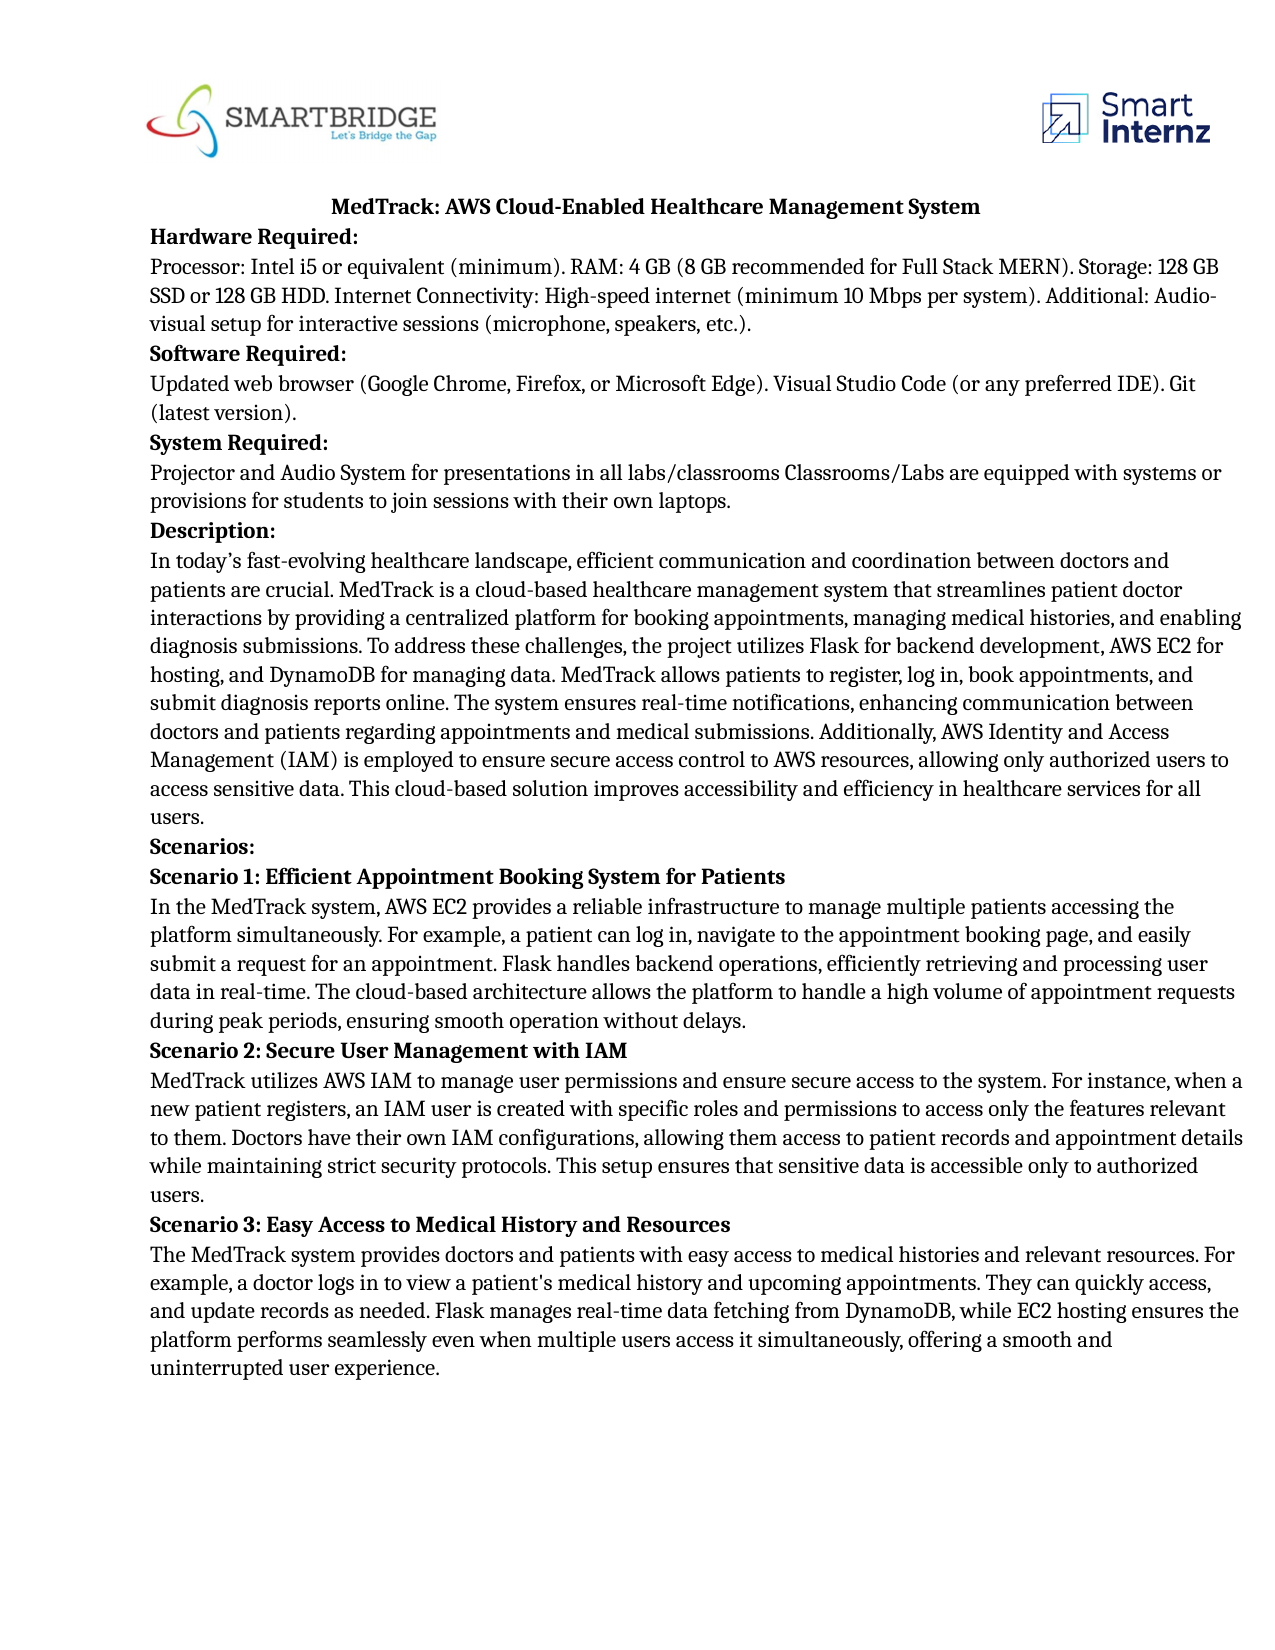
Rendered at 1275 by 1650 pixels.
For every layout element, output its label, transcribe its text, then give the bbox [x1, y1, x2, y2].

text Updated web browser (Google Chrome, Firefox, or Microsoft Edge). Visual Studio Code (or any preferred IDE). Git (latest version). [150, 371, 1248, 426]
text Scenario 1: Efficient Appointment Booking System for Patients [150, 864, 1248, 890]
text Projector and Audio System for presentations in all labs/classrooms Classrooms/Labs are equipped with systems or provisions for students to join sessions with their own laptops. [150, 459, 1248, 514]
picture [1037, 92, 1214, 143]
text In the MedTrack system, AWS EC2 provides a reliable infrastructure to manage multiple patients accessing the platform simultaneously. For example, a patient can log in, navigate to the appointment booking page, and easily submit a request for an appointment. Flask handles backend operations, efficiently retrieving and processing user data in real-time. The cloud-based architecture allows the platform to handle a high volume of appointment requests during peak periods, ensuring smooth operation without delays. [150, 894, 1248, 1034]
text In today’s fast-evolving healthcare landscape, efficient communication and coordination between doctors and patients are crucial. MedTrack is a cloud-based healthcare management system that streamlines patient doctor interactions by providing a centralized platform for booking appointments, managing medical histories, and enabling diagnosis submissions. To address these challenges, the project utilizes Flask for backend development, AWS EC2 for hosting, and DynamoDB for managing data. MedTrack allows patients to register, log in, book appointments, and submit diagnosis reports online. The system ensures real-time notifications, enhancing communication between doctors and patients regarding appointments and medical submissions. Additionally, AWS Identity and Access Management (IAM) is employed to ensure secure access control to AWS resources, allowing only authorized users to access sensitive data. This cloud-based solution improves accessibility and efficiency in healthcare services for all users. [150, 548, 1248, 830]
text Scenarios: [150, 834, 1248, 860]
text The MedTrack system provides doctors and patients with easy access to medical histories and relevant resources. For example, a doctor logs in to view a patient's medical history and upcoming appointments. They can quickly access, and update records as needed. Flask manages real-time data fetching from DynamoDB, while EC2 hosting ensures the platform performs seamlessly even when multiple users access it simultaneously, offering a smooth and uninterrupted user experience. [150, 1241, 1248, 1381]
text Description: [150, 518, 1248, 544]
text Scenario 3: Easy Access to Medical History and Resources [150, 1211, 1248, 1238]
picture [143, 78, 441, 163]
text MedTrack utilizes AWS IAM to manage user permissions and ensure secure access to the system. For instance, when a new patient registers, an IAM user is created with specific roles and permissions to access only the features relevant to them. Doctors have their own IAM configurations, allowing them access to patient records and appointment details while maintaining strict security protocols. This setup ensures that sensitive data is accessible only to authorized users. [150, 1068, 1248, 1208]
text MedTrack: AWS Cloud-Enabled Healthcare Management System [150, 194, 1248, 221]
text Scenario 2: Secure User Management with IAM [150, 1038, 1248, 1064]
text Software Required: [150, 341, 1248, 367]
text System Required: [150, 429, 1248, 456]
text Processor: Intel i5 or equivalent (minimum). RAM: 4 GB (8 GB recommended for Full Stack MERN). Storage: 128 GB SSD or 128 GB HDD. Internet Connectivity: High-speed internet (minimum 10 Mbps per system). Additional: Audio-visual setup for interactive sessions (microphone, speakers, etc.). [150, 254, 1248, 337]
text Hardware Required: [150, 224, 1248, 251]
